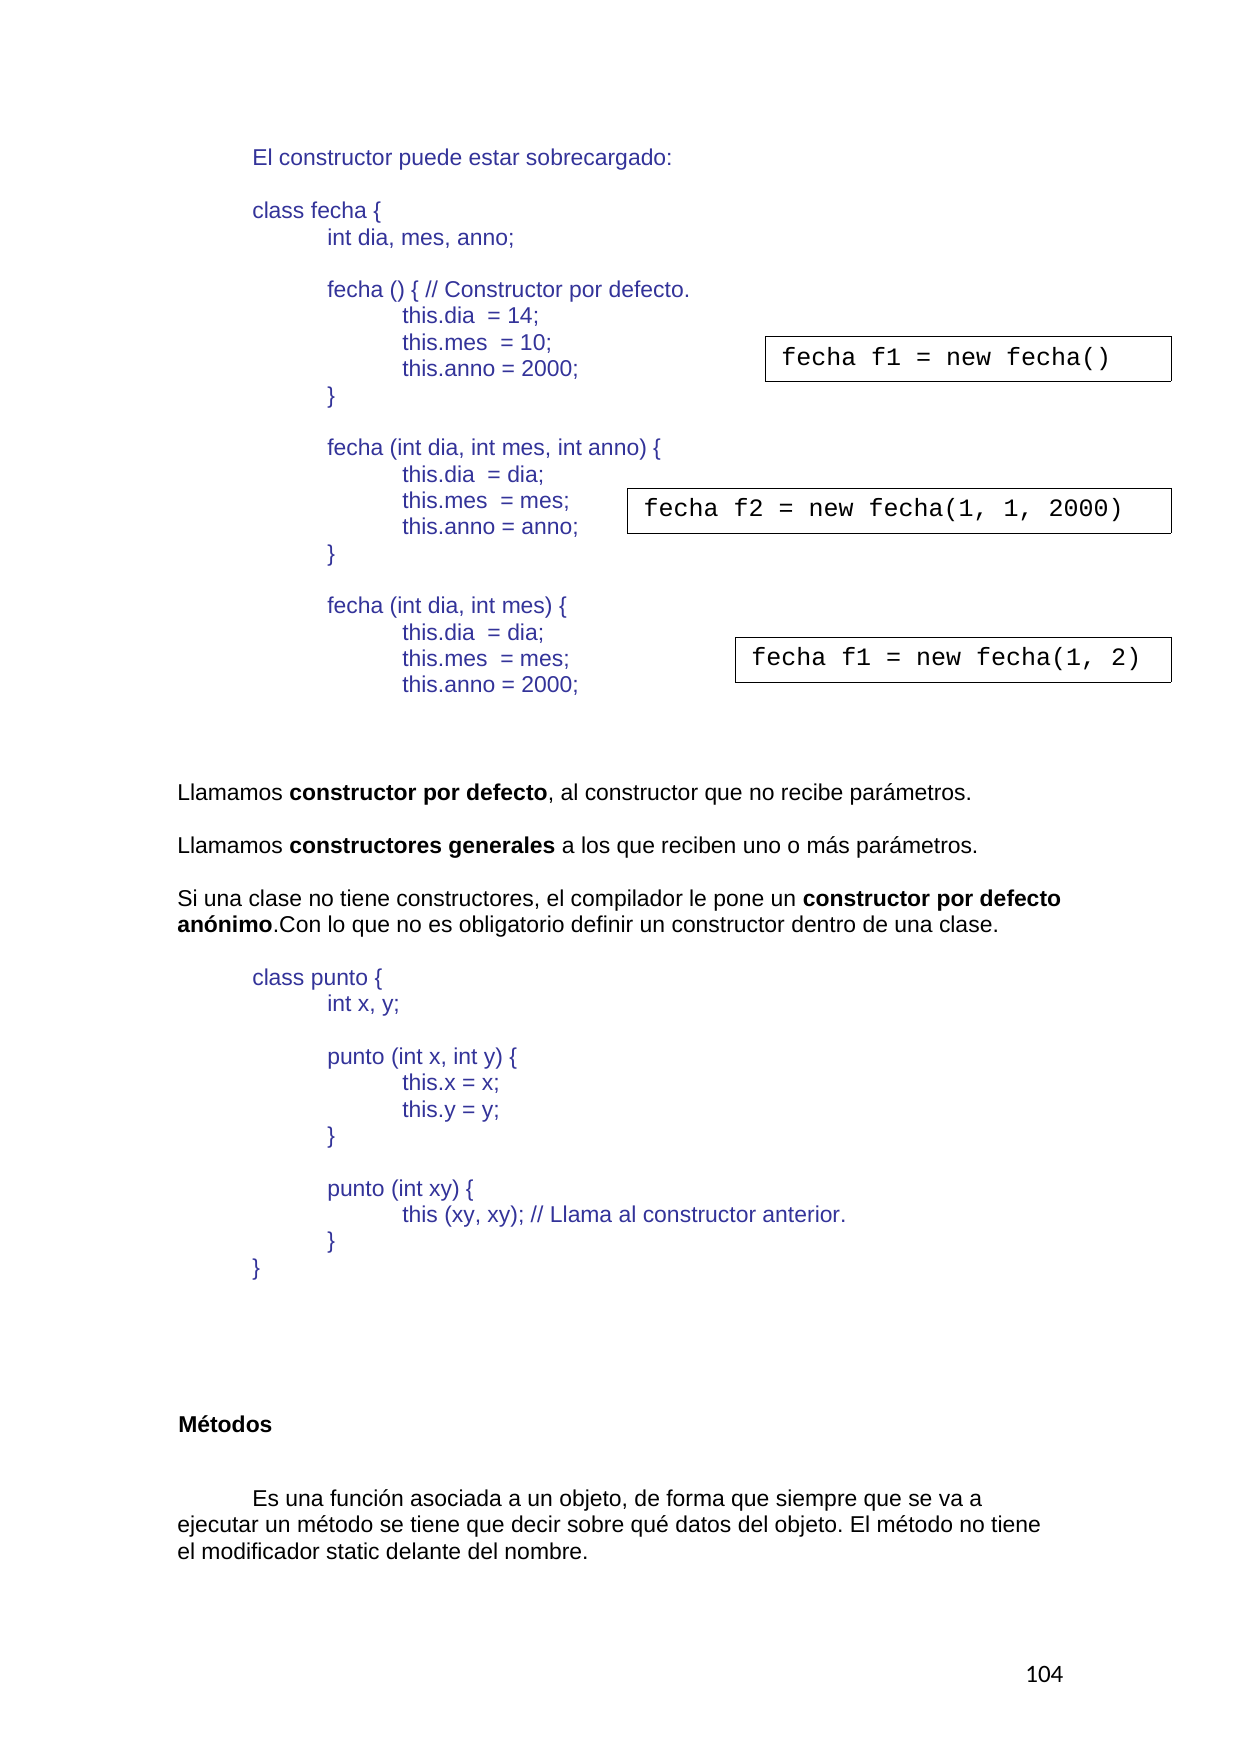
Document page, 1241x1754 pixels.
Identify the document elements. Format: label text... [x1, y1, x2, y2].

text punto (int x, int y) { [177, 1043, 1063, 1069]
subtitle Métodos [178, 1411, 1063, 1438]
text class punto { [177, 964, 1063, 990]
text this.anno = anno; [177, 513, 1063, 540]
text punto (int xy) { [177, 1174, 1063, 1201]
text int x, y; [177, 990, 1063, 1016]
text this.mes = mes; [177, 487, 1063, 513]
text this.mes = 10; [177, 329, 1063, 355]
text } [177, 1122, 1063, 1148]
text El constructor puede estar sobrecargado: [177, 144, 1063, 171]
text this.dia = dia; [177, 461, 1063, 487]
text this.anno = 2000; [177, 355, 765, 382]
text fecha (int dia, int mes) { [177, 592, 1063, 619]
text int dia, mes, anno; [177, 223, 1063, 250]
text } [177, 1254, 1063, 1280]
text this.x = x; [177, 1069, 1063, 1096]
text Llamamos constructor por defecto, al constructor que no recibe parámetros. [177, 779, 1063, 806]
text this (xy, xy); // Llama al constructor anterior. [177, 1201, 1063, 1227]
text this.y = y; [177, 1096, 1063, 1122]
text Llamamos constructores generales a los que reciben uno o más parámetros. [177, 832, 1063, 858]
text Es una función asociada a un objeto, de forma que siempre que se va a ejecutar un método se tiene que decir sobre qué datos del objeto. El método no tiene el modificador static delante del nombre. [177, 1485, 1063, 1564]
text fecha (int dia, int mes, int anno) { [177, 434, 1063, 461]
text } [177, 382, 1063, 408]
text } [177, 1227, 1063, 1254]
text fecha () { // Constructor por defecto. [177, 276, 1063, 302]
text Si una clase no tiene constructores, el compilador le pone un constructor por defecto anónimo.Con lo que no es obligatorio definir un constructor dentro de una clase. [177, 885, 1063, 937]
text this.dia = dia; [177, 619, 1063, 645]
text class fecha { [177, 197, 1063, 223]
text this.dia = 14; [177, 302, 1063, 329]
text this.anno = 2000; [177, 671, 1063, 698]
text this.mes = mes; [177, 645, 735, 671]
text } [177, 540, 1063, 566]
